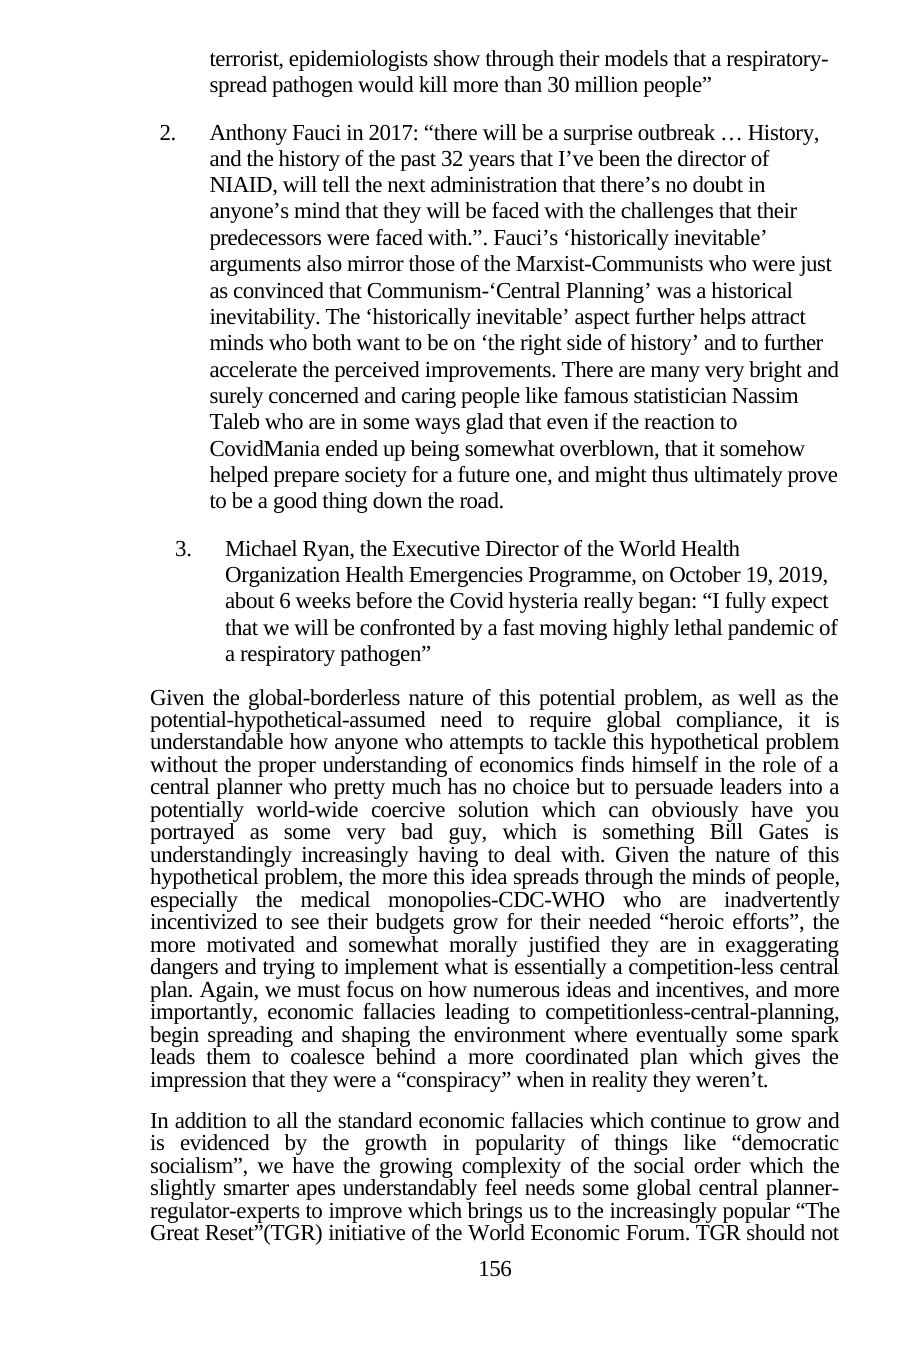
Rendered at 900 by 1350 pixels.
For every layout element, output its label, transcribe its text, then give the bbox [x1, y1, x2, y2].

list Michael Ryan, the Executive Director of the World Health Organization Health Emergencies Programme, on October 19, 2019, about 6 weeks before the Covid hysteria really began: “I fully expect that we will be confronted by a fast moving highly lethal pandemic of a respiratory pathogen” [175, 535, 840, 666]
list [159, 45, 840, 98]
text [150, 1111, 840, 1246]
list Anthony Fauci in 2017: “there will be a surprise outbreak … History, and the history of the past 32 years that I’ve been the director of NIAID, will tell the next administration that there’s no doubt in anyone’s mind that they will be faced with the challenges that their predecessors were faced with.”. Fauci’s ‘historically inevitable’ arguments also mirror those of the Marxist-Communists who were just as convinced that Communism-‘Central Planning’ was a historical inevitability. The ‘historically inevitable’ aspect further helps attract minds who both want to be on ‘the right side of history’ and to further accelerate the perceived improvements. There are many very bright and surely concerned and caring people like famous statistician Nassim Taleb who are in some ways glad that even if the reaction to CovidMania ended up being somewhat overblown, that it somehow helped prepare society for a future one, and might thus ultimately prove to be a good thing down the road. [159, 118, 840, 514]
text Given the global-borderless nature of this potential problem, as well as the potential-hypothetical-assumed need to require global compliance, it is understandable how anyone who attempts to tackle this hypothetical problem without the proper understanding of economics finds himself in the role of a central planner who pretty much has no choice but to persuade leaders into a potentially world-wide coercive solution which can obviously have you portrayed as some very bad guy, which is something Bill Gates is understandingly increasingly having to deal with. Given the nature of this hypothetical problem, the more this idea spreads through the minds of people, especially the medical monopolies-CDC-WHO who are inadvertently incentivized to see their budgets grow for their needed “heroic efforts”, the more motivated and somewhat morally justified they are in exaggerating dangers and trying to implement what is essentially a competition-less central plan. Again, we must focus on how numerous ideas and incentives, and more importantly, economic fallacies leading to competitionless-central-planning, begin spreading and shaping the environment where eventually some spark leads them to coalesce behind a more coordinated plan which gives the impression that they were a “conspiracy” when in reality they weren’t. [150, 687, 840, 1092]
